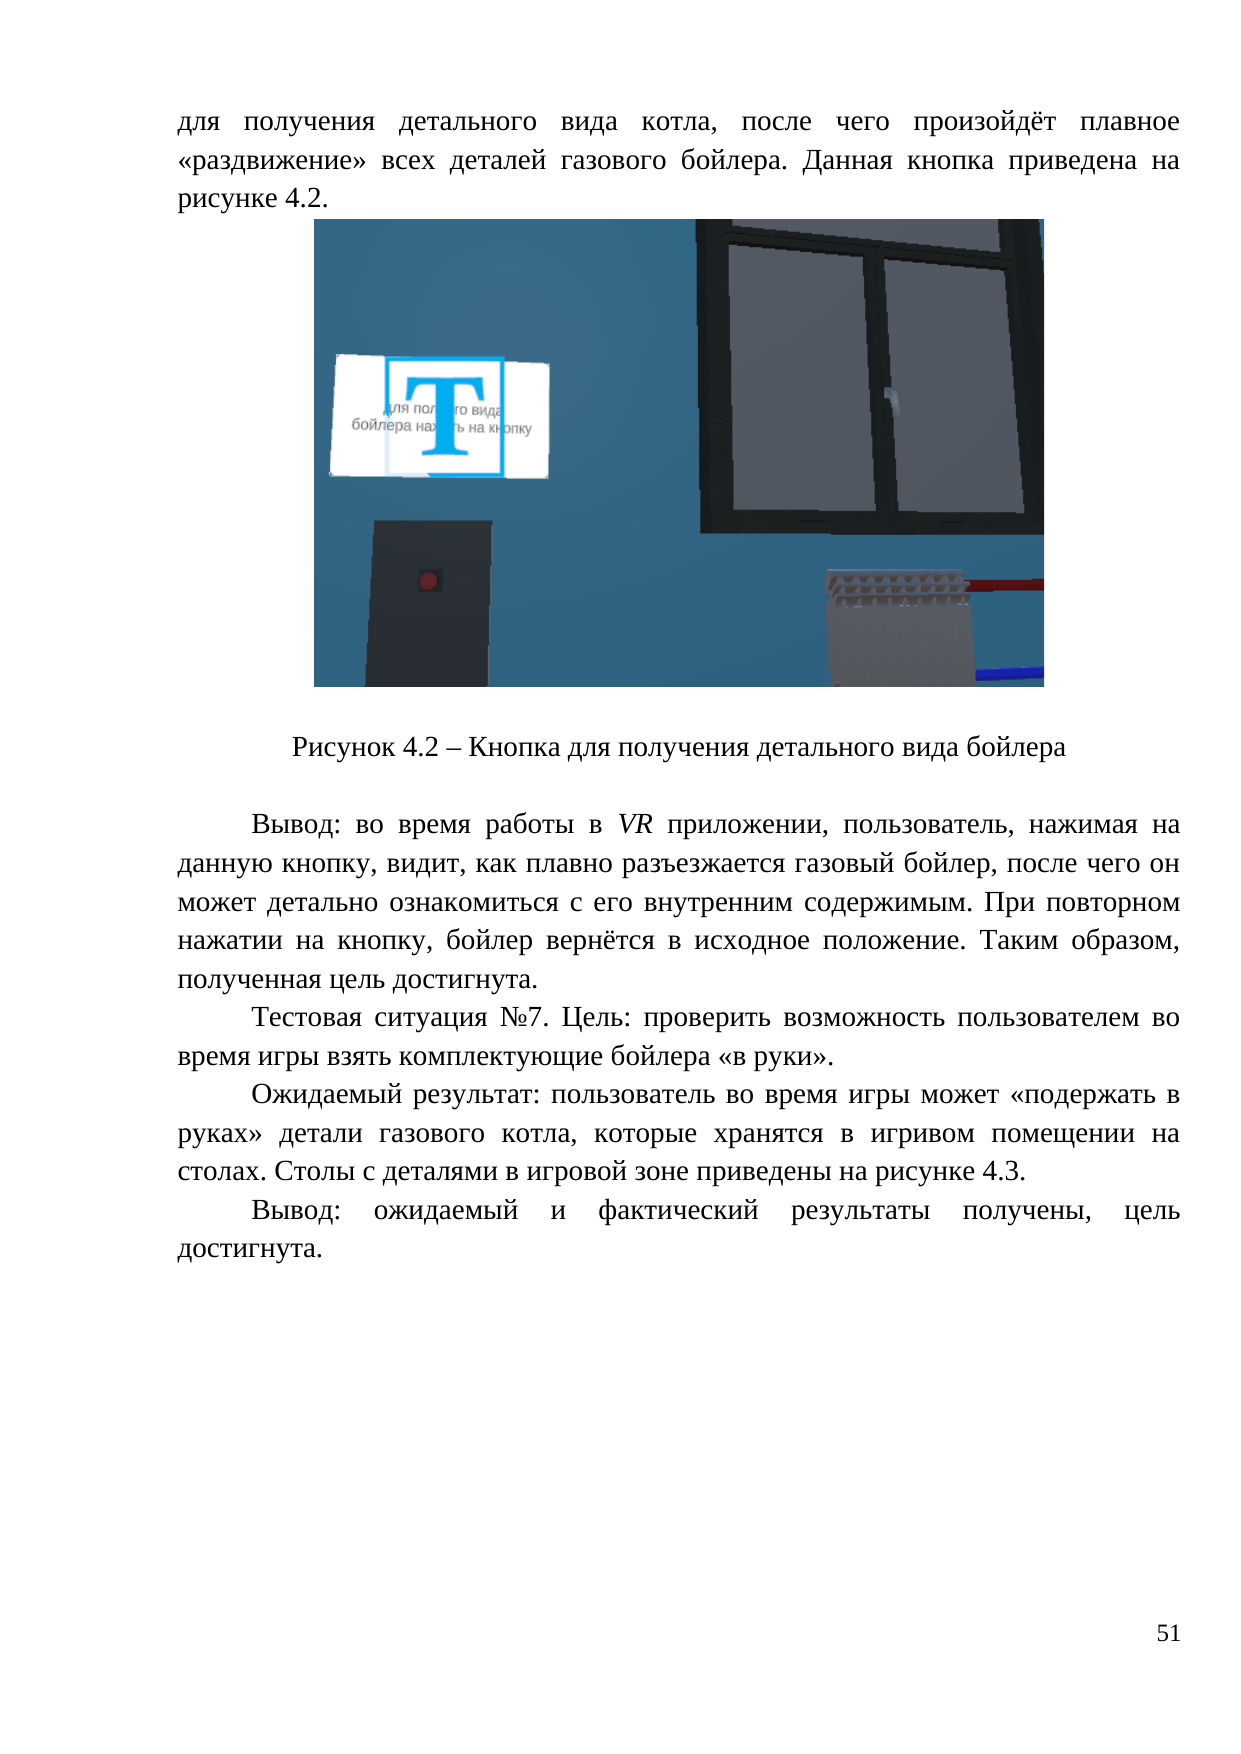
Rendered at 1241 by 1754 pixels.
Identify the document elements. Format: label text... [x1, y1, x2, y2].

text Рисунок 4.2 – Кнопка для получения детального вида бойлера [177, 729, 1181, 763]
text Вывод: во время работы в VR приложении, пользователь, нажимая на данную кнопку, видит, как плавно разъезжается газовый бойлер, после чего он может детально ознакомиться с его внутренним содержимым. При повторном нажатии на кнопку, бойлер вернётся в исходное положение. Таким образом, полученная цель достигнута. [177, 807, 1181, 994]
text Ожидаемый результат: пользователь во время игры может «подержать в руках» детали газового котла, которые хранятся в игривом помещении на столах. Столы с деталями в игровой зоне приведены на рисунке 4.3. [177, 1076, 1181, 1187]
text Тестовая ситуация №7. Цель: проверить возможность пользователем во время игры взять комплектующие бойлера «в руки». [177, 999, 1181, 1071]
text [177, 103, 1181, 214]
text Вывод: ожидаемый и фактический результаты получены, цель достигнута. [177, 1192, 1181, 1264]
picture [314, 219, 1045, 687]
